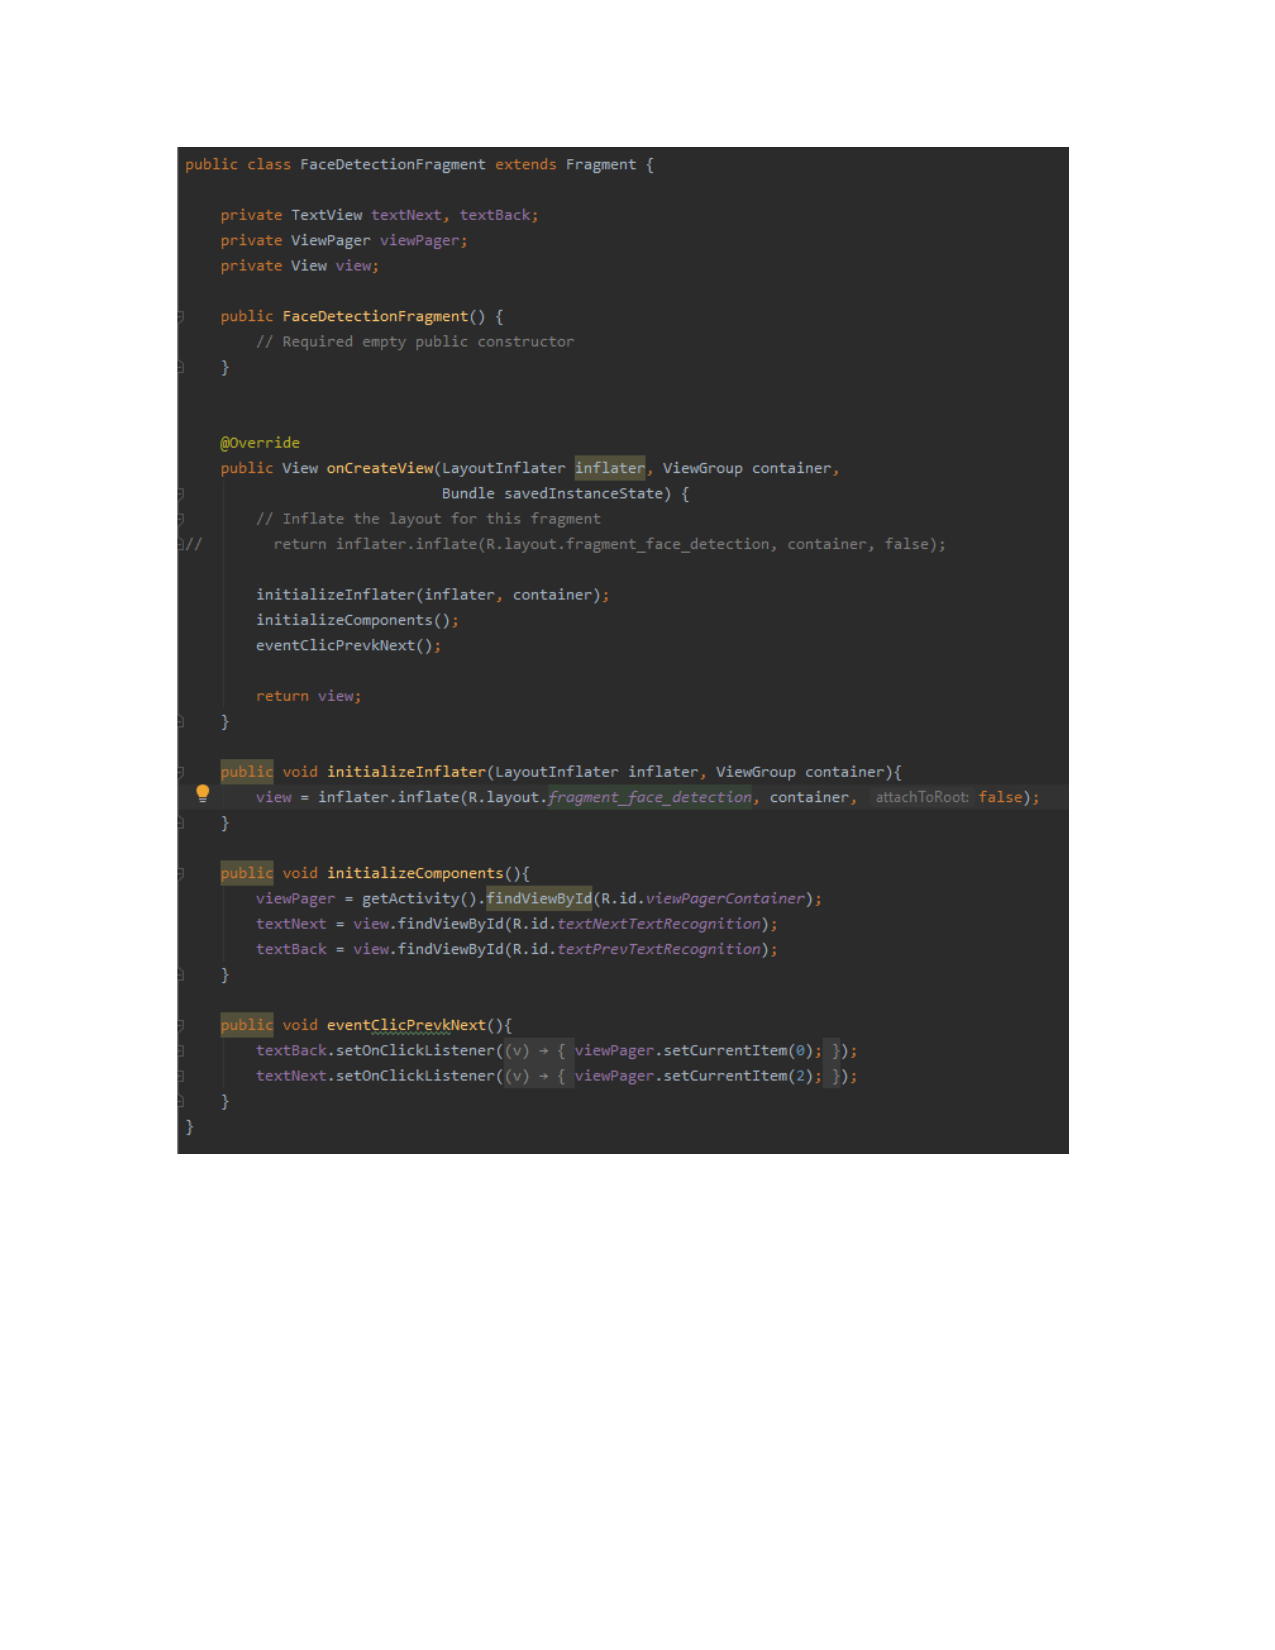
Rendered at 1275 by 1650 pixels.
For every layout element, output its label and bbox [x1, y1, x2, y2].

picture [177, 147, 1069, 1154]
